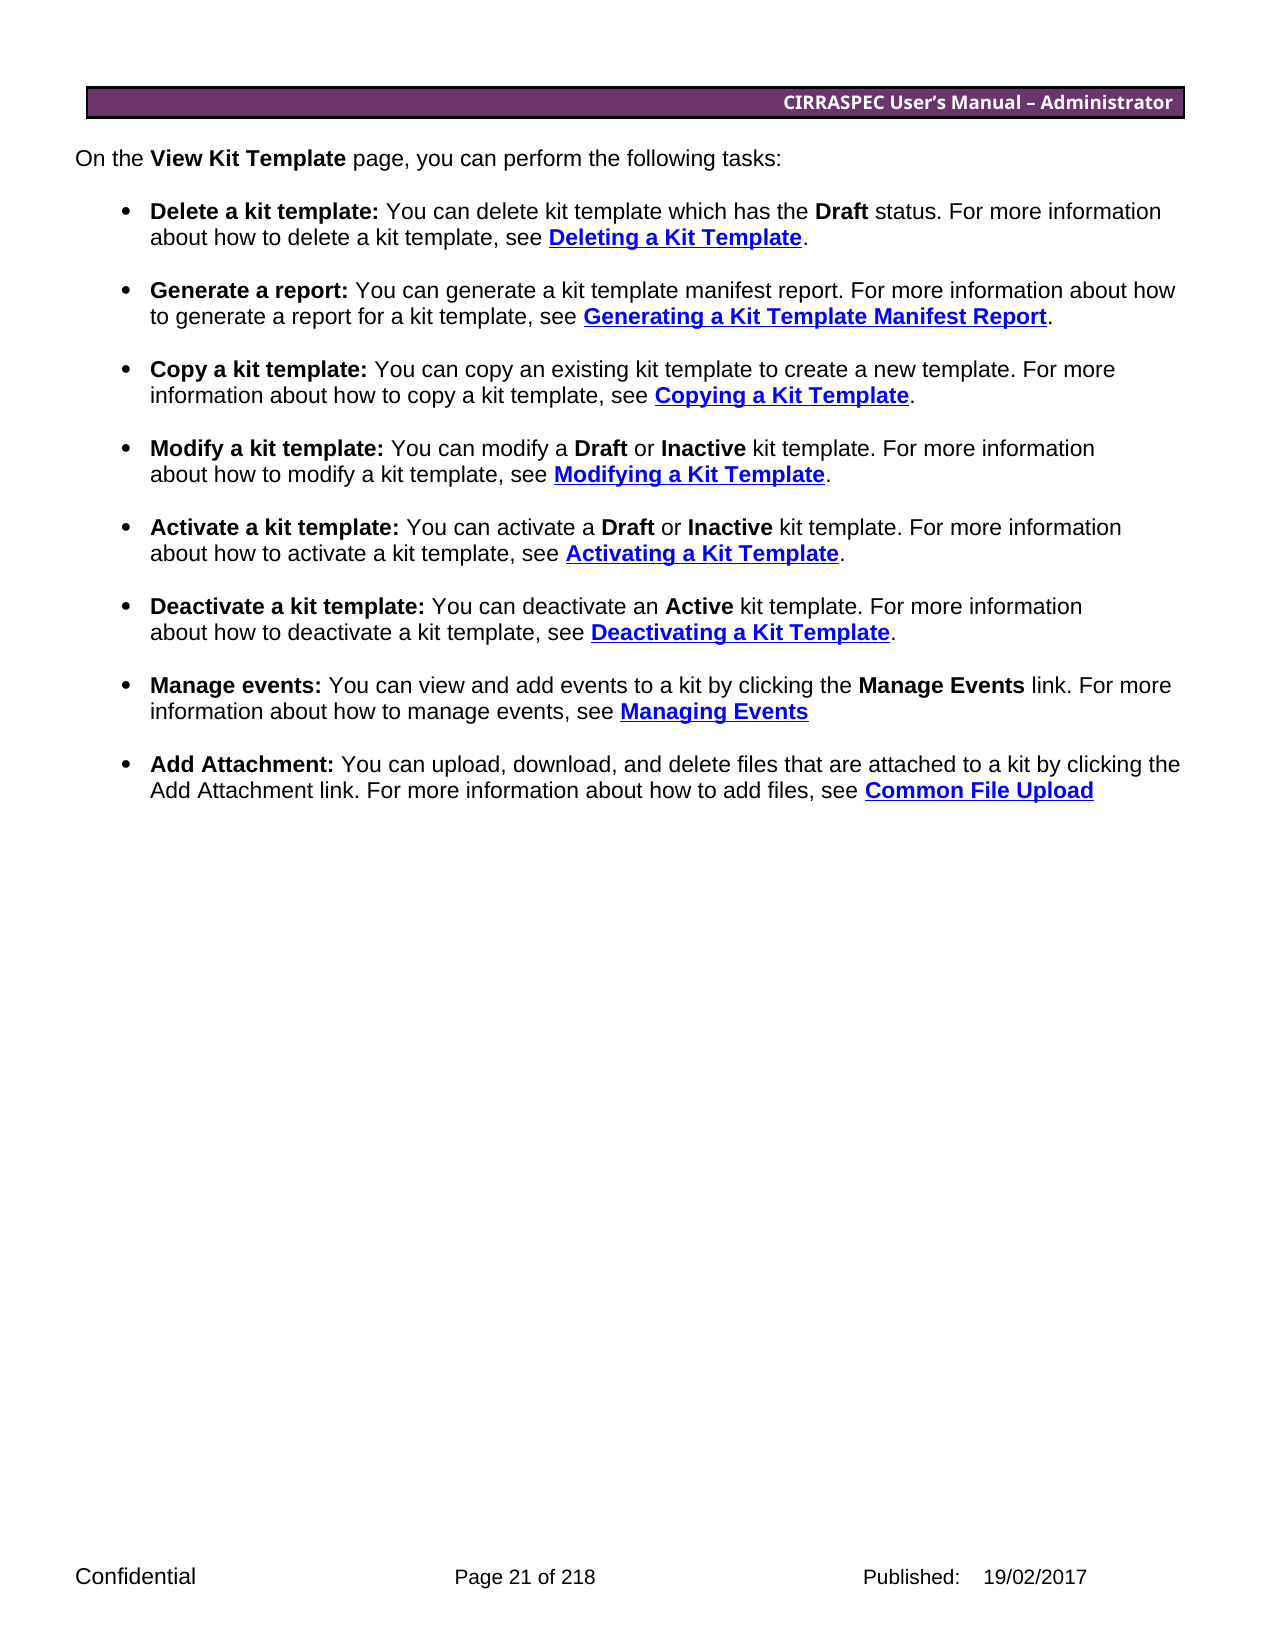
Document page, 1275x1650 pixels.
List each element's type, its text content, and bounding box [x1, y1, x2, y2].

list Deactivate a kit template: You can deactivate an Active kit template. For more information about how to deactivate a kit template, see Deactivating a Kit Template. [122, 593, 1143, 646]
list Add Attachment: You can upload, download, and delete files that are attached to a kit by clicking the Add Attachment link. For more information about how to add files, see Common File Upload [122, 751, 1181, 804]
text On the View Kit Template page, you can perform the following tasks: [75, 145, 1181, 171]
list Activate a kit template: You can activate a Draft or Inactive kit template. For more information about how to activate a kit template, see Activating a Kit Template. [122, 514, 1181, 593]
list Delete a kit template: You can delete kit template which has the Draft status. For more information about how to delete a kit template, see Deleting a Kit Template. [122, 198, 1181, 277]
list Generate a report: You can generate a kit template manifest report. For more information about how to generate a report for a kit template, see Generating a Kit Template Manifest Report. [122, 277, 1181, 356]
list Modify a kit template: You can modify a Draft or Inactive kit template. For more information about how to modify a kit template, see Modifying a Kit Template. [122, 435, 1143, 514]
list Manage events: You can view and add events to a kit by clicking the Manage Events link. For more information about how to manage events, see Managing Events [122, 672, 1181, 725]
list Copy a kit template: You can copy an existing kit template to create a new template. For more information about how to copy a kit template, see Copying a Kit Template. [122, 356, 1181, 408]
